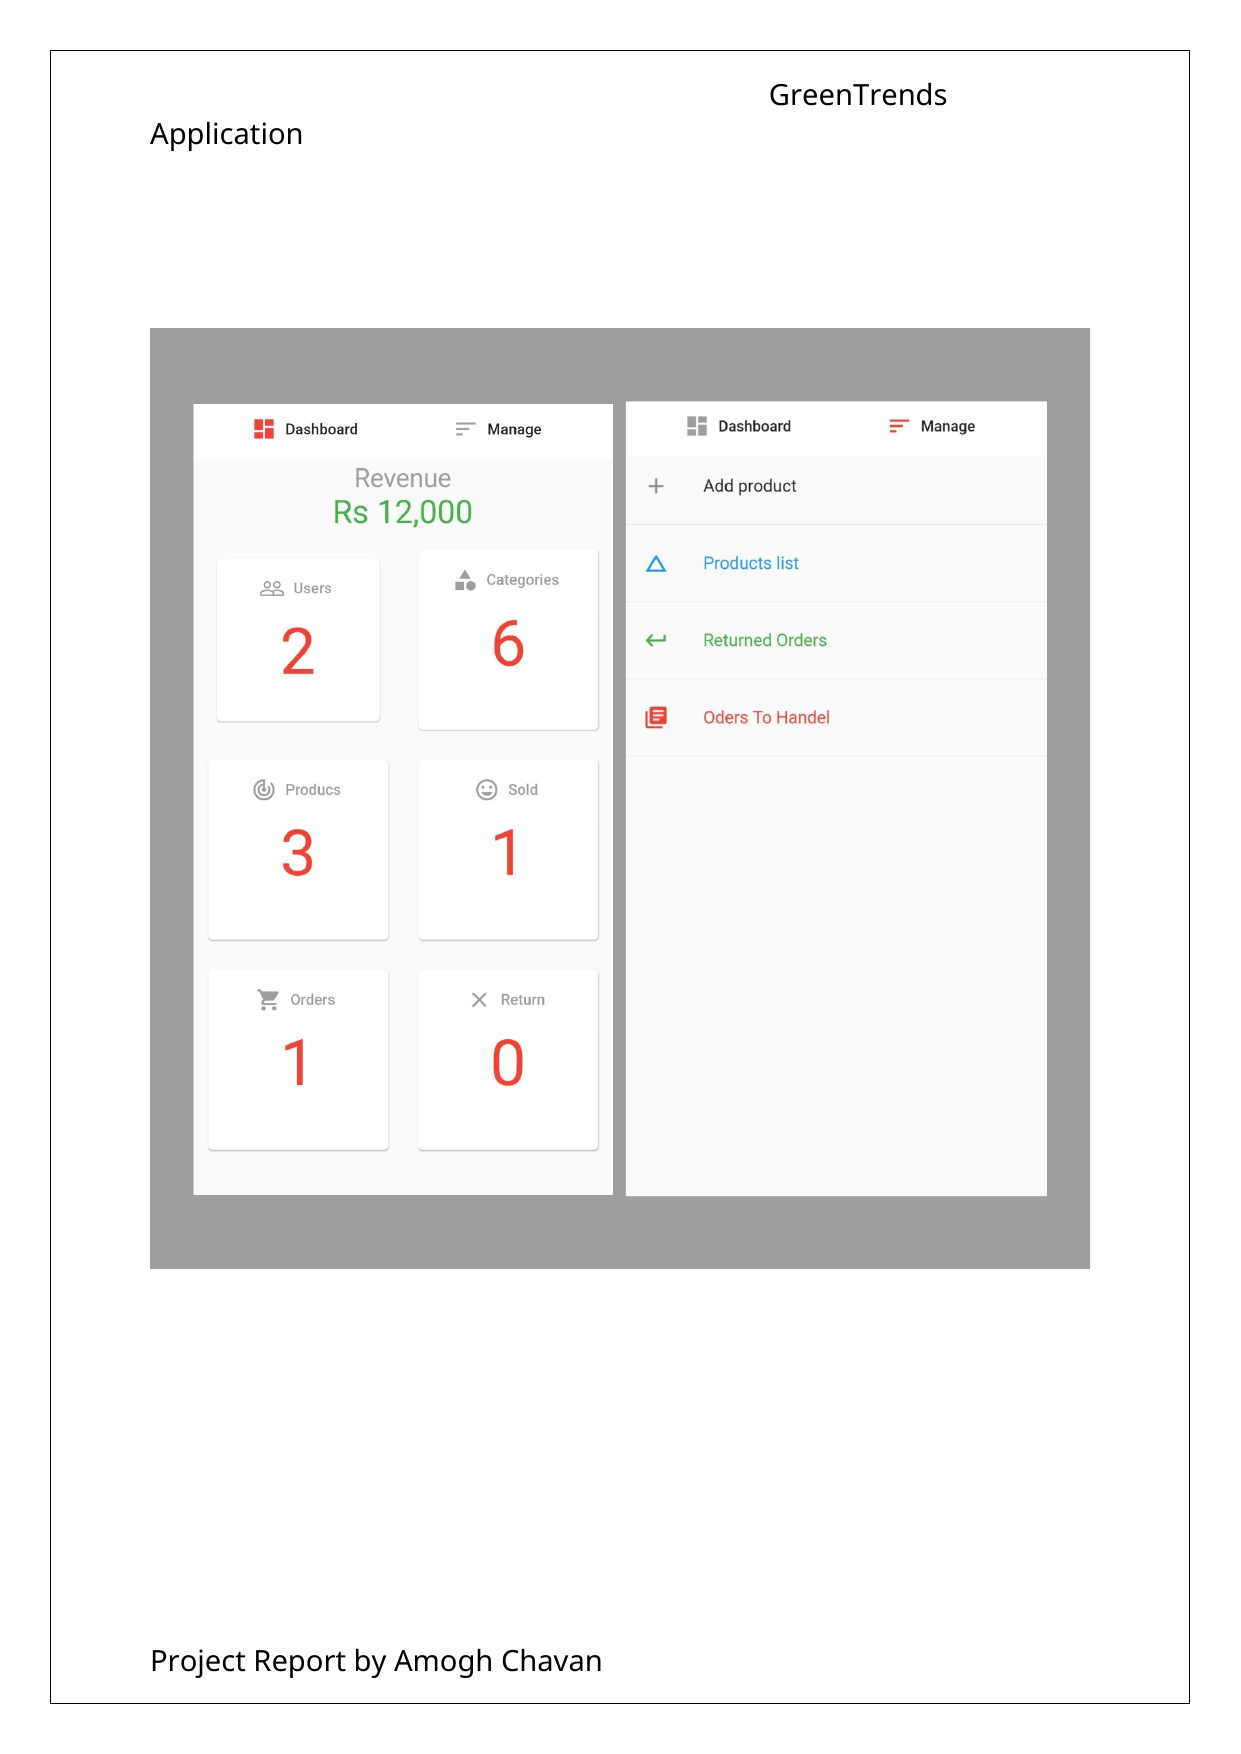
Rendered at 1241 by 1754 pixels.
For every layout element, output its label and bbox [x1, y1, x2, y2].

picture [150, 328, 1091, 1269]
